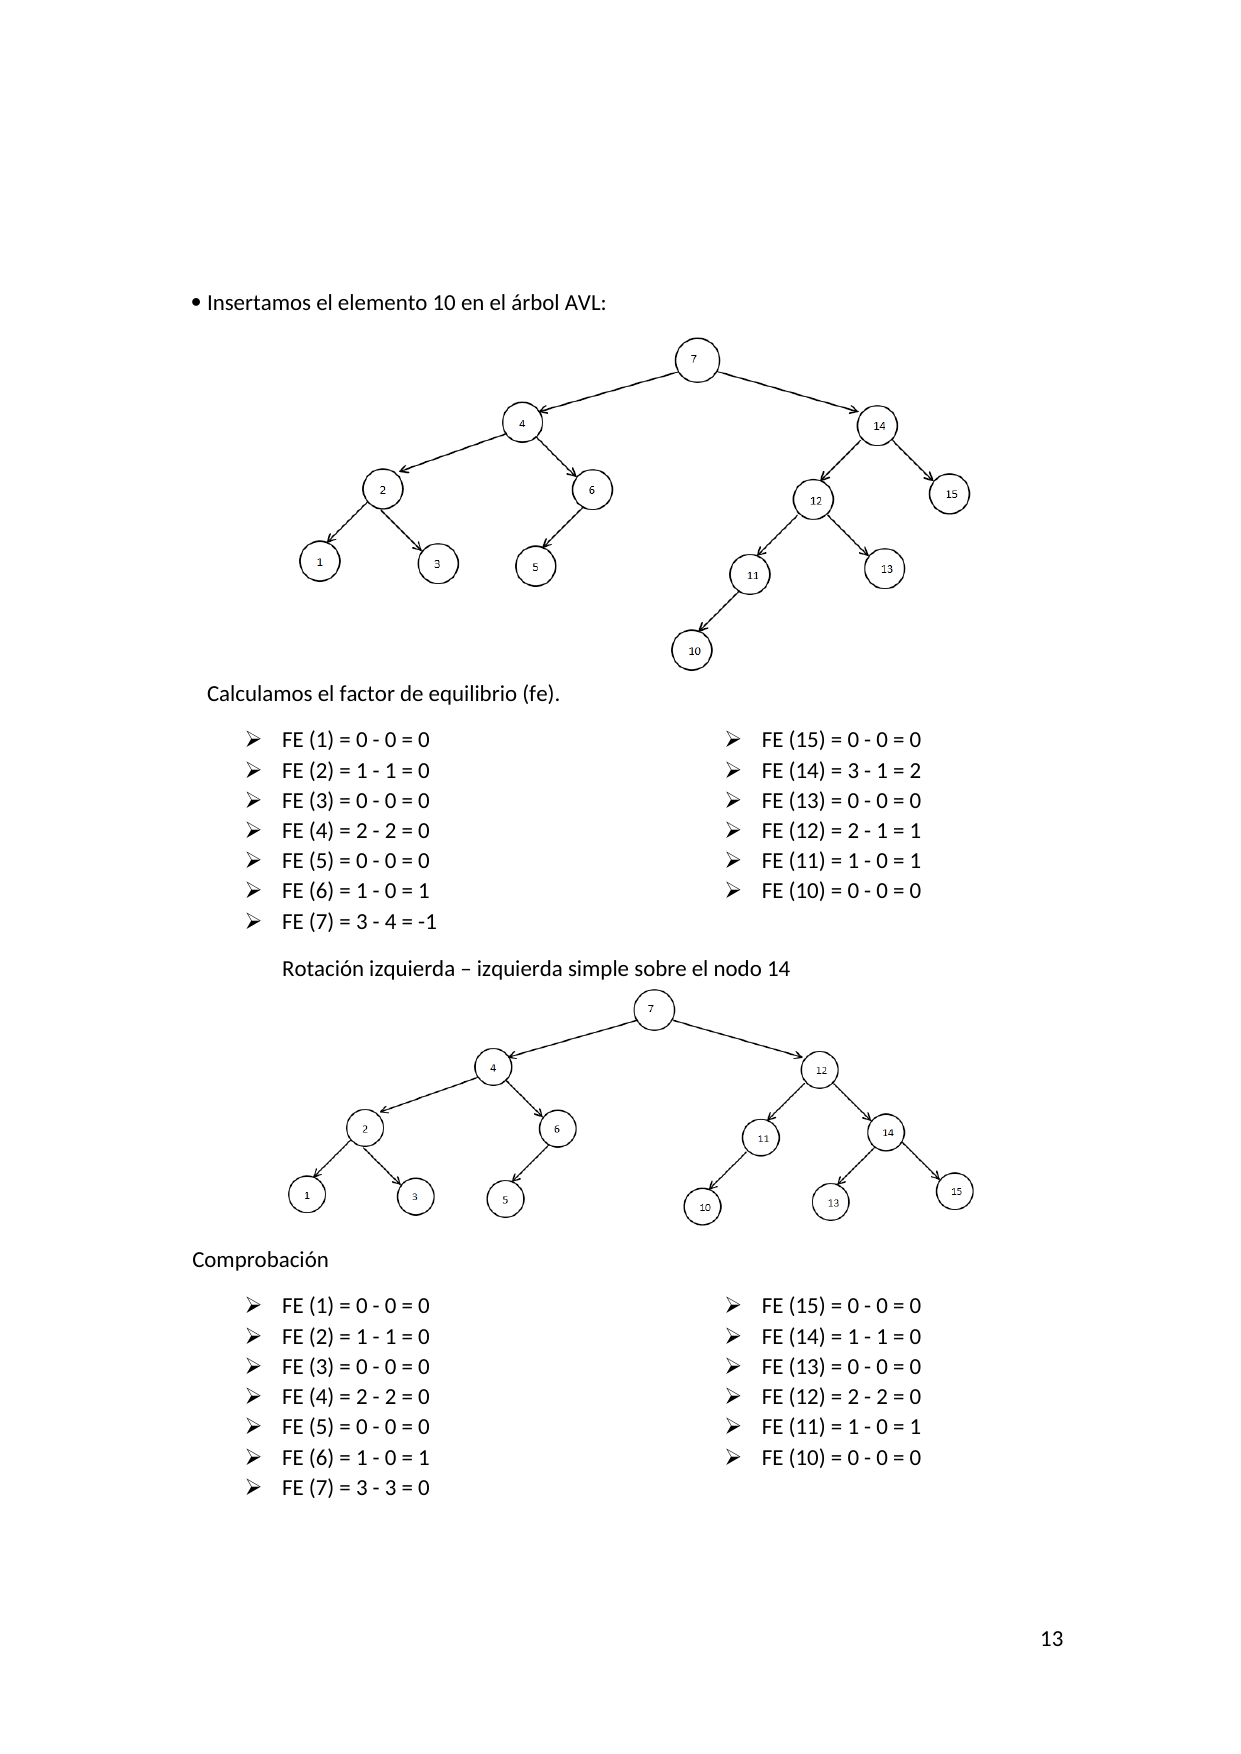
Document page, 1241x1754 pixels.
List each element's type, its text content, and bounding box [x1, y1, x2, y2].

picture [280, 981, 990, 1245]
list FE (7) = 3 - 4 = -1 [244, 907, 583, 935]
list FE (13) = 0 - 0 = 0 [724, 1352, 1063, 1380]
list FE (5) = 0 - 0 = 0 [244, 846, 583, 874]
list FE (10) = 0 - 0 = 0 [724, 1443, 1063, 1471]
text Comprobación [192, 1245, 1063, 1273]
list FE (13) = 0 - 0 = 0 [724, 786, 1063, 814]
list FE (15) = 0 - 0 = 0 [724, 726, 1063, 753]
list FE (3) = 0 - 0 = 0 [244, 786, 583, 814]
list FE (3) = 0 - 0 = 0 [244, 1352, 583, 1380]
list FE (1) = 0 - 0 = 0 [244, 1292, 583, 1320]
list FE (2) = 1 - 1 = 0 [244, 1322, 583, 1350]
list FE (12) = 2 - 1 = 1 [724, 816, 1063, 844]
list FE (1) = 0 - 0 = 0 [244, 726, 583, 753]
list FE (6) = 1 - 0 = 1 [244, 1443, 583, 1471]
list FE (14) = 3 - 1 = 2 [724, 756, 1063, 784]
list FE (5) = 0 - 0 = 0 [244, 1412, 583, 1441]
picture [288, 318, 982, 677]
list FE (14) = 1 - 1 = 0 [724, 1322, 1063, 1350]
list FE (4) = 2 - 2 = 0 [244, 816, 583, 844]
list FE (12) = 2 - 2 = 0 [724, 1382, 1063, 1410]
list FE (11) = 1 - 0 = 1 [724, 1412, 1063, 1441]
list FE (15) = 0 - 0 = 0 [724, 1292, 1063, 1320]
list FE (2) = 1 - 1 = 0 [244, 756, 583, 784]
list FE (4) = 2 - 2 = 0 [244, 1382, 583, 1410]
list Insertamos el elemento 10 en el árbol AVL: [192, 288, 1063, 316]
list Calculamos el factor de equilibrio (fe). [207, 679, 1063, 707]
list FE (6) = 1 - 0 = 1 [244, 877, 583, 904]
list FE (11) = 1 - 0 = 1 [724, 846, 1063, 874]
list FE (10) = 0 - 0 = 0 [724, 877, 1063, 904]
list Rotación izquierda – izquierda simple sobre el nodo 14 [238, 954, 1063, 982]
list FE (7) = 3 - 3 = 0 [244, 1473, 583, 1501]
